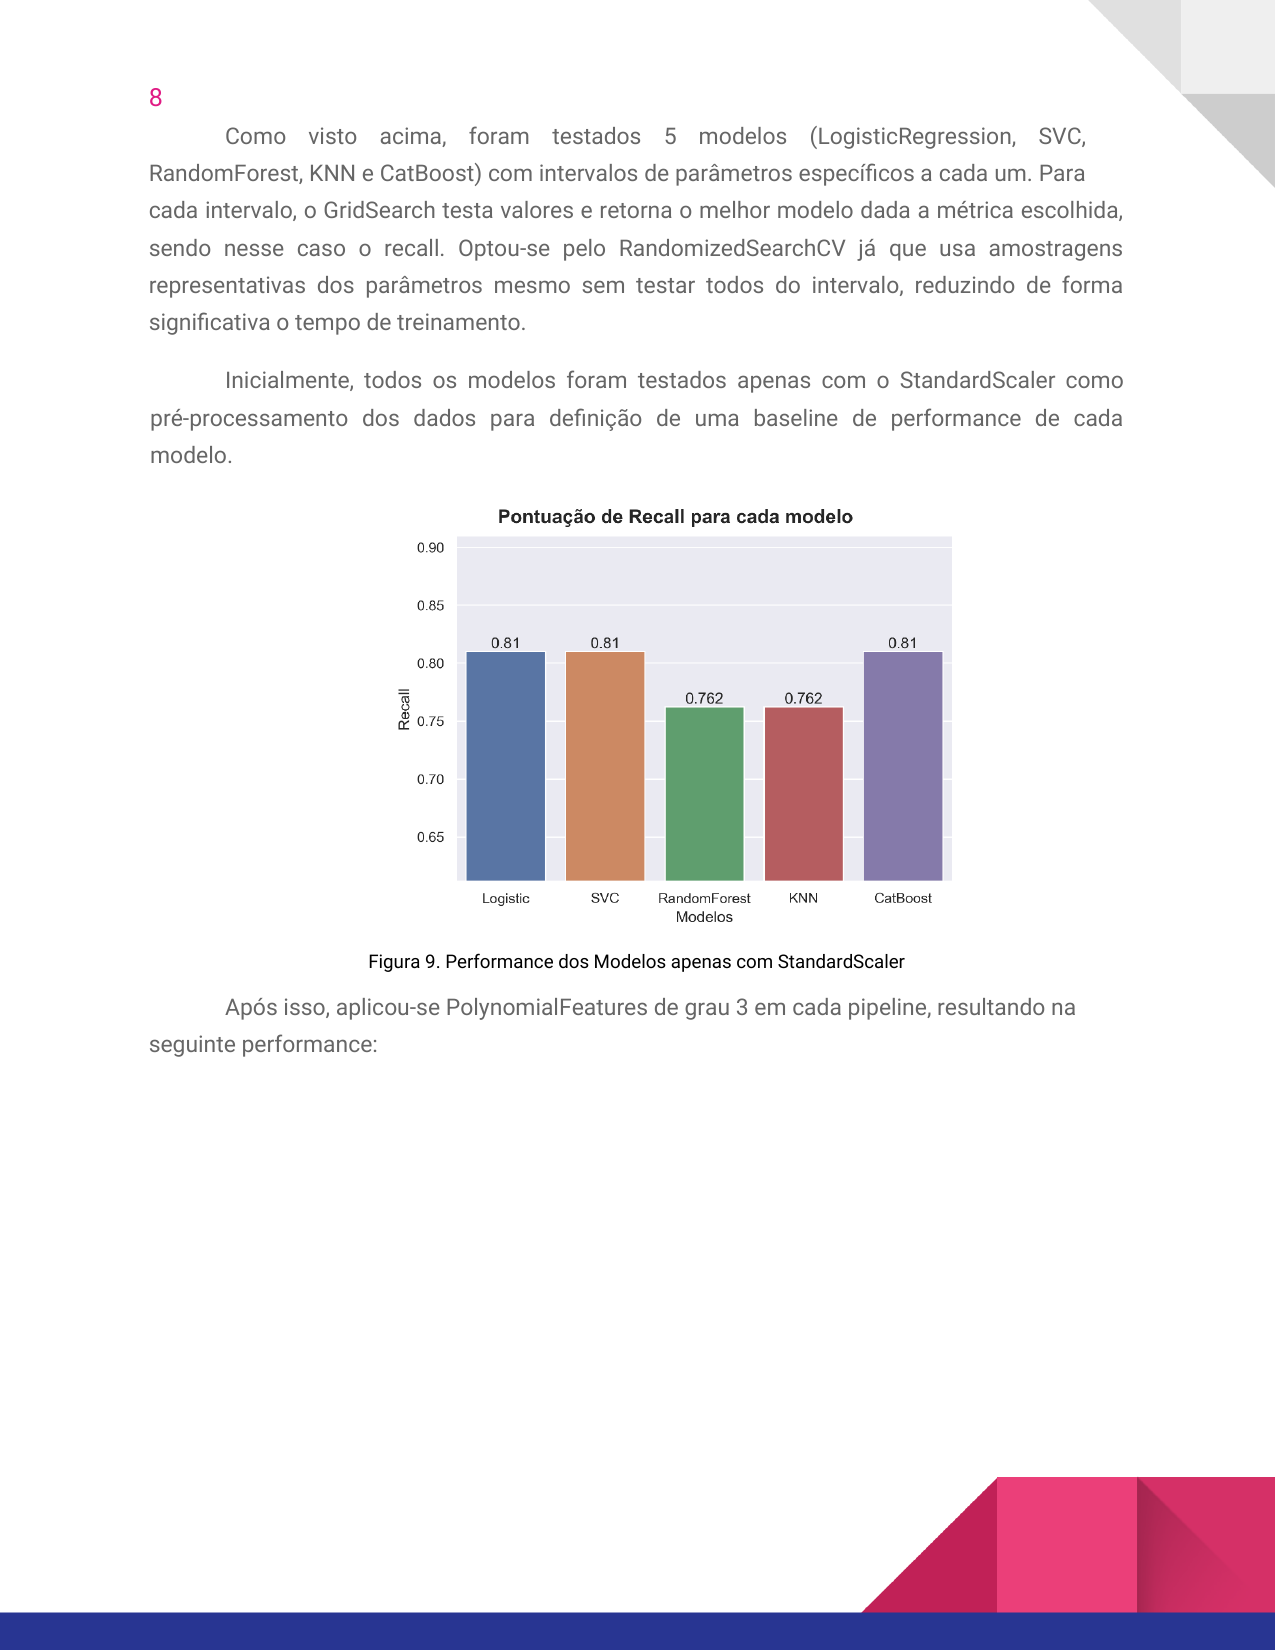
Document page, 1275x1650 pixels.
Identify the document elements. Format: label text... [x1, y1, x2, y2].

text Como visto acima, foram testados 5 modelos (LogisticRegression, SVC, RandomForest, KNN e CatBoost) com intervalos de parâmetros específicos a cada um. Para cada intervalo, o GridSearch testa valores e retorna o melhor modelo dada a métrica escolhida, sendo nesse caso o recall. Optou-se pelo RandomizedSearchCV já que usa amostragens representativas dos parâmetros mesmo sem testar todos do intervalo, reduzindo de forma significativa o tempo de treinamento. [148, 123, 1125, 336]
picture [1087, 0, 1275, 188]
picture [0, 1476, 1275, 1650]
text Inicialmente, todos os modelos foram testados apenas com o StandardScaler como pré-processamento dos dados para definição de uma baseline de performance de cada modelo. [150, 367, 1125, 469]
picture [381, 500, 969, 941]
text Após isso, aplicou-se PolynomialFeatures de grau 3 em cada pipeline, resultando na seguinte performance: [148, 994, 1125, 1058]
